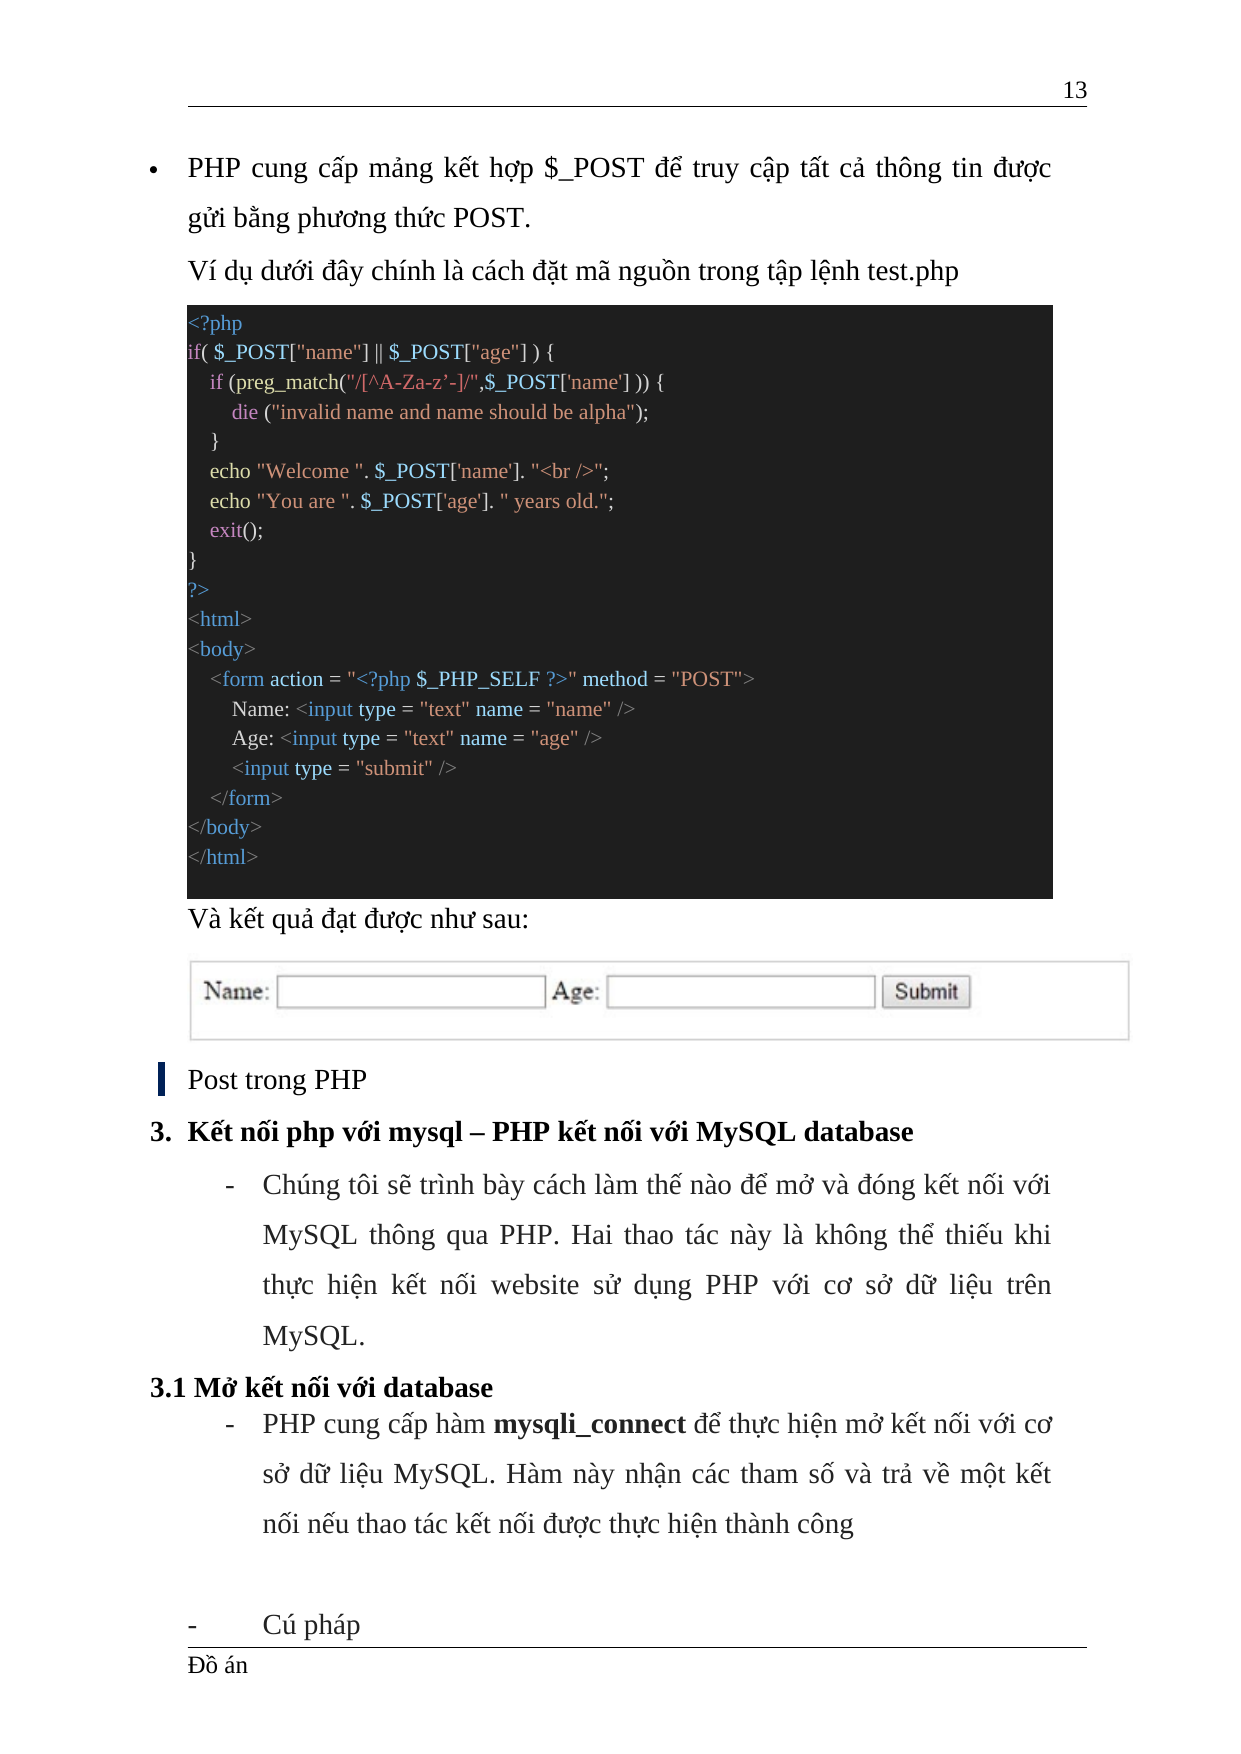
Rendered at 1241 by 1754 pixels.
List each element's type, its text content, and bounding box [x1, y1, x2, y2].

text <form action = "<?php $_PHP_SELF ?>" method = "POST"> [187, 661, 1053, 691]
picture [187, 953, 1133, 1044]
text Post trong PHP [165, 1062, 1053, 1096]
text Age: <input type = "text" name = "age" /> [187, 721, 1053, 750]
text Và kết quả đạt được như sau: [187, 901, 1053, 934]
text echo "Welcome ". $_POST['name']. "<br />"; [187, 453, 1053, 483]
text </html> [187, 839, 1053, 869]
subtitle 3.1 Mở kết nối với database [150, 1370, 1053, 1404]
text echo "You are ". $_POST['age']. " years old."; [187, 483, 1053, 513]
list Cú pháp [187, 1607, 1053, 1641]
text ?> [187, 572, 1053, 602]
text if (preg_match("/[^A-Za-z’-]/",$_POST['name'] )) { [187, 364, 1053, 394]
text <input type = "submit" /> [187, 750, 1053, 780]
text } [187, 543, 1053, 572]
text <?php [187, 305, 1053, 335]
text <html> [187, 602, 1053, 632]
text exit(); [187, 513, 1053, 543]
text if( $_POST["name"] || $_POST["age"] ) { [187, 335, 1053, 364]
text Ví dụ dưới đây chính là cách đặt mã nguồn trong tập lệnh test.php [187, 253, 1053, 286]
list PHP cung cấp hàm mysqli_connect để thực hiện mở kết nối với cơ sở dữ liệu MySQL. Hàm này nhận các tham số và trả về một kết nối nếu thao tác kết nối được thực hiện thành công [225, 1406, 1053, 1540]
text } [187, 424, 1053, 453]
text die ("invalid name and name should be alpha"); [187, 394, 1053, 424]
text </body> [187, 810, 1053, 839]
list Chúng tôi sẽ trình bày cách làm thế nào để mở và đóng kết nối với MySQL thông qua PHP. Hai thao tác này là không thể thiếu khi thực hiện kết nối website sử dụng PHP với cơ sở dữ liệu trên MySQL. [225, 1167, 1053, 1351]
text <body> [187, 632, 1053, 661]
list PHP cung cấp mảng kết hợp $_POST để truy cập tất cả thông tin được gửi bằng phương thức POST. [150, 150, 1053, 234]
text </form> [187, 780, 1053, 810]
text Name: <input type = "text" name = "name" /> [187, 691, 1053, 721]
subtitle Kết nối php với mysql – PHP kết nối với MySQL database [150, 1114, 1053, 1148]
